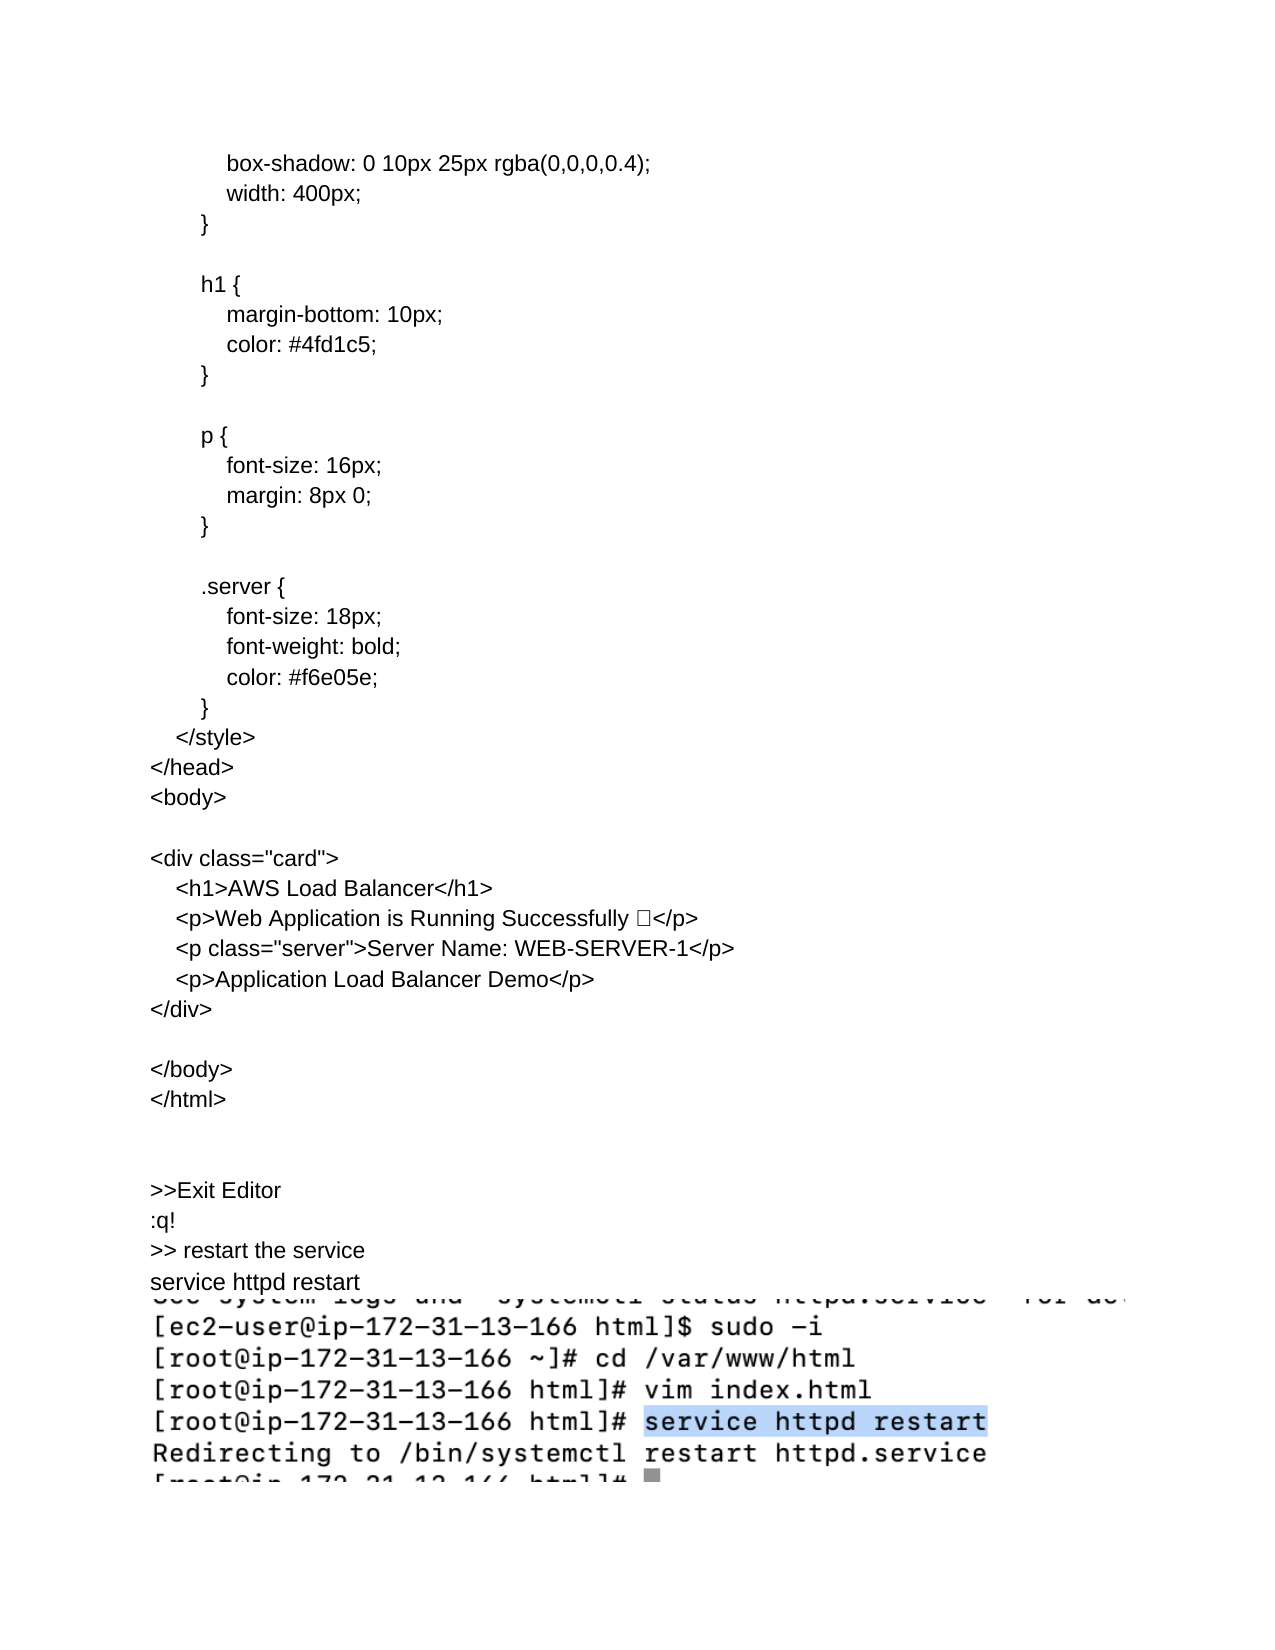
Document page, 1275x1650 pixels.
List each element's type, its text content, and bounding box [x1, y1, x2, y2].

text <p>Web Application is Running Successfully 🚀</p> [150, 905, 1125, 932]
text font-weight: bold; [150, 633, 1125, 660]
text font-size: 16px; [150, 452, 1125, 478]
text :q! [150, 1207, 1125, 1234]
text h1 { [150, 271, 1125, 297]
picture [150, 1299, 1125, 1482]
text color: #4fd1c5; [150, 331, 1125, 358]
text service httpd restart [150, 1268, 1125, 1295]
text } [150, 694, 1125, 720]
text </body> [150, 1056, 1125, 1083]
text color: #f6e05e; [150, 663, 1125, 690]
text } [150, 512, 1125, 539]
text font-size: 18px; [150, 603, 1125, 629]
text <body> [150, 784, 1125, 811]
text margin-bottom: 10px; [150, 301, 1125, 327]
text box-shadow: 0 10px 25px rgba(0,0,0,0.4); [150, 150, 1125, 176]
text </html> [150, 1086, 1125, 1113]
text <div class="card"> [150, 845, 1125, 871]
text .server { [150, 573, 1125, 599]
text >> restart the service [150, 1237, 1125, 1264]
text </style> [150, 724, 1125, 750]
text margin: 8px 0; [150, 482, 1125, 509]
text </head> [150, 754, 1125, 781]
text <p class="server">Server Name: WEB-SERVER-1</p> [150, 935, 1125, 962]
text } [150, 361, 1125, 388]
text >>Exit Editor [150, 1177, 1125, 1203]
text } [150, 210, 1125, 237]
text width: 400px; [150, 180, 1125, 207]
text <p>Application Load Balancer Demo</p> [150, 966, 1125, 992]
text p { [150, 422, 1125, 448]
text <h1>AWS Load Balancer</h1> [150, 875, 1125, 901]
text </div> [150, 996, 1125, 1022]
